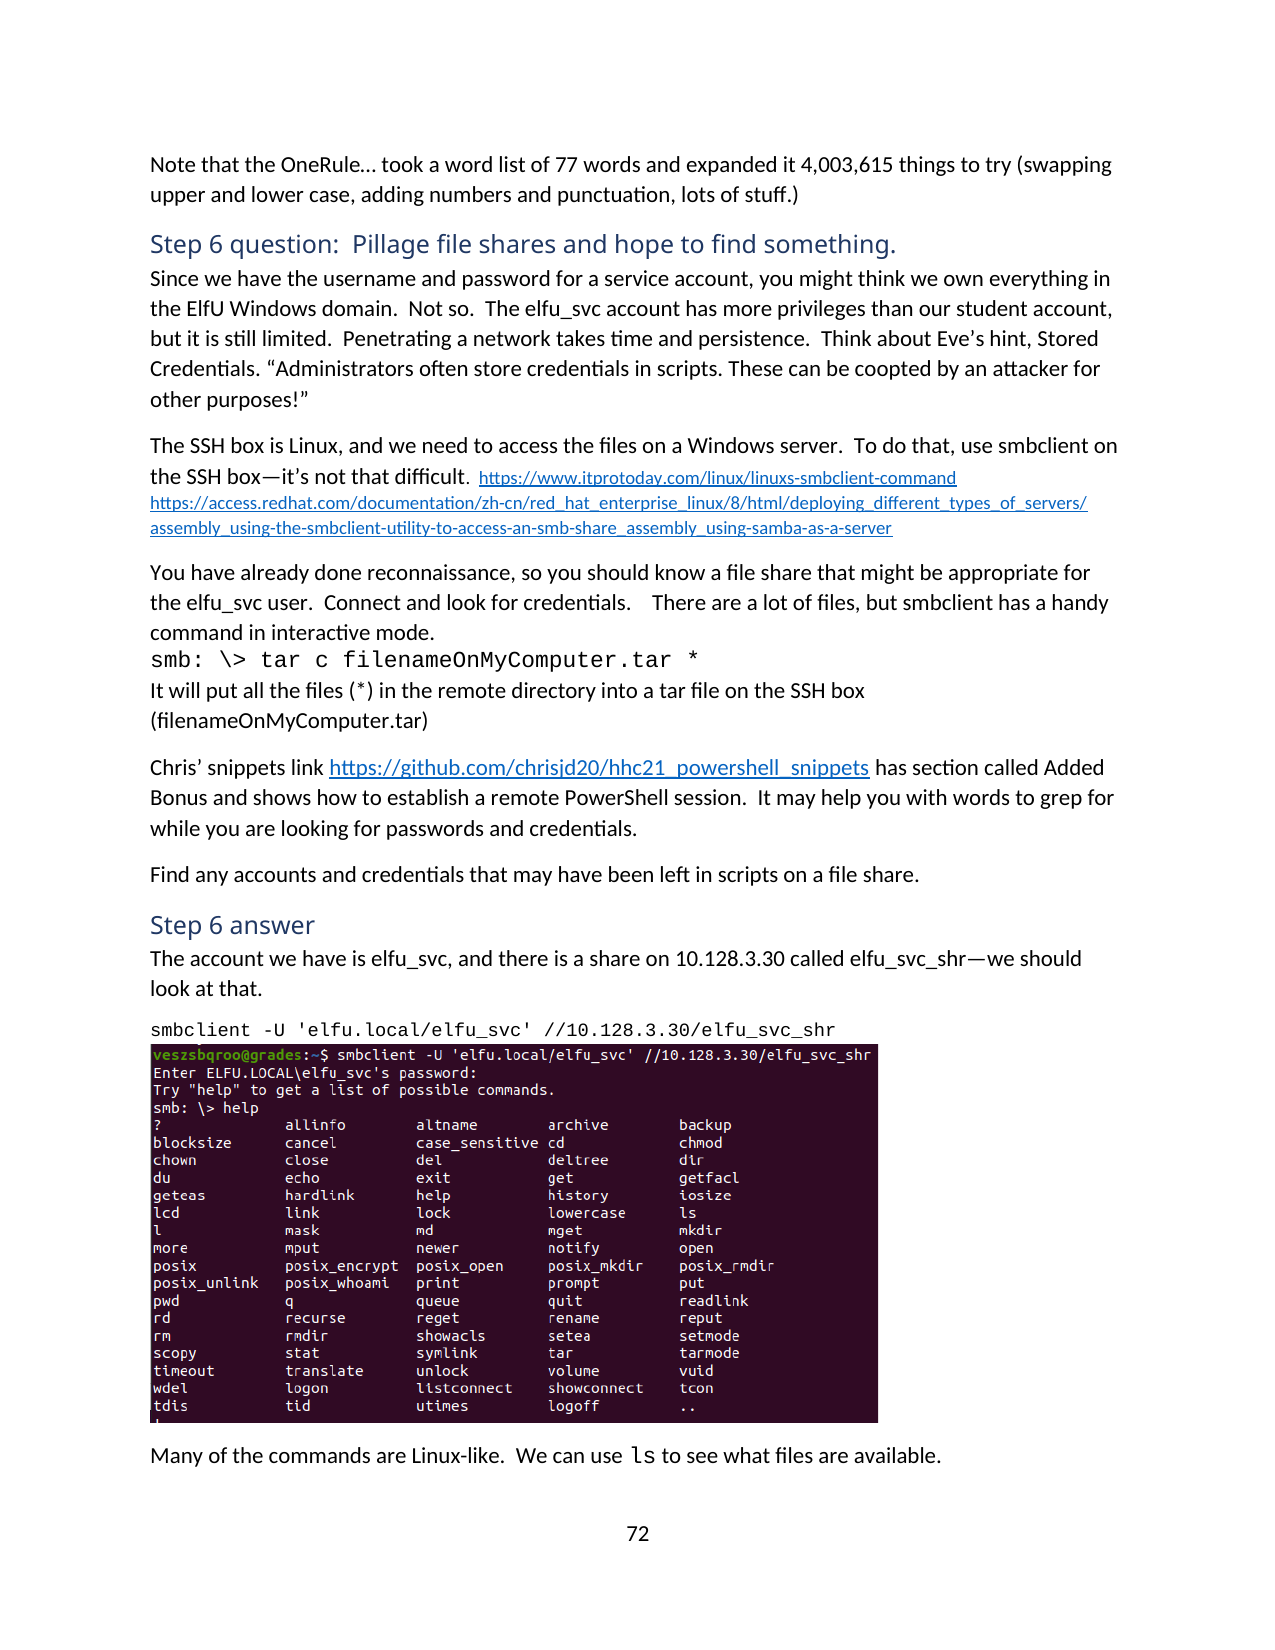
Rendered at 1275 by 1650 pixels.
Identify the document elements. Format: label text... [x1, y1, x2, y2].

text The account we have is elfu_svc, and there is a share on 10.128.3.30 called elfu_svc_shr—we should look at that. [150, 944, 1125, 1002]
subtitle Step 6 answer [150, 907, 1125, 941]
text Many of the commands are Linux-like. We can use ls to see what files are available. [150, 1442, 1125, 1471]
text The SSH box is Linux, and we need to access the files on a Windows server. To do that, use smbclient on the SSH box—it’s not that difficult. https://www.itprotoday.com/linux/linuxs-smbclient-command https://access.redhat.com/documentation/zh-cn/red_hat_enterprise_linux/8/html/deploying_different_types_of_servers/assembly_using-the-smbclient-utility-to-access-an-smb-share_assembly_using-samba-as-a-server [150, 432, 1125, 539]
text You have already done reconnaissance, so you should know a file share that might be appropriate for the elfu_svc user. Connect and look for credentials. There are a lot of files, but smbclient has a handy command in interactive mode. smb: \> tar c filenameOnMyComputer.tar * It will put all the files (*) in the remote directory into a tar file on the SSH box (filenameOnMyComputer.tar) [150, 558, 1125, 734]
subtitle Step 6 question: Pillage file shares and hope to find something. [150, 227, 1125, 261]
text Note that the OneRule… took a word list of 77 words and expanded it 4,003,615 things to try (swapping upper and lower case, adding numbers and punctuation, lots of stuff.) [150, 150, 1125, 208]
text Since we have the username and password for a service account, you might think we own everything in the ElfU Windows domain. Not so. The elfu_svc account has more privileges than our student account, but it is still limited. Penetrating a network takes time and persistence. Think about Eve’s hint, Stored Credentials. “Administrators often store credentials in scripts. These can be coopted by an attacker for other purposes!” [150, 264, 1125, 413]
text Find any accounts and credentials that may have been left in scripts on a file share. [150, 861, 1125, 888]
picture [150, 1044, 879, 1423]
text Chris’ snippets link https://github.com/chrisjd20/hhc21_powershell_snippets has section called Added Bonus and shows how to establish a remote PowerShell session. It may help you with words to grep for while you are looking for passwords and credentials. [150, 753, 1125, 842]
